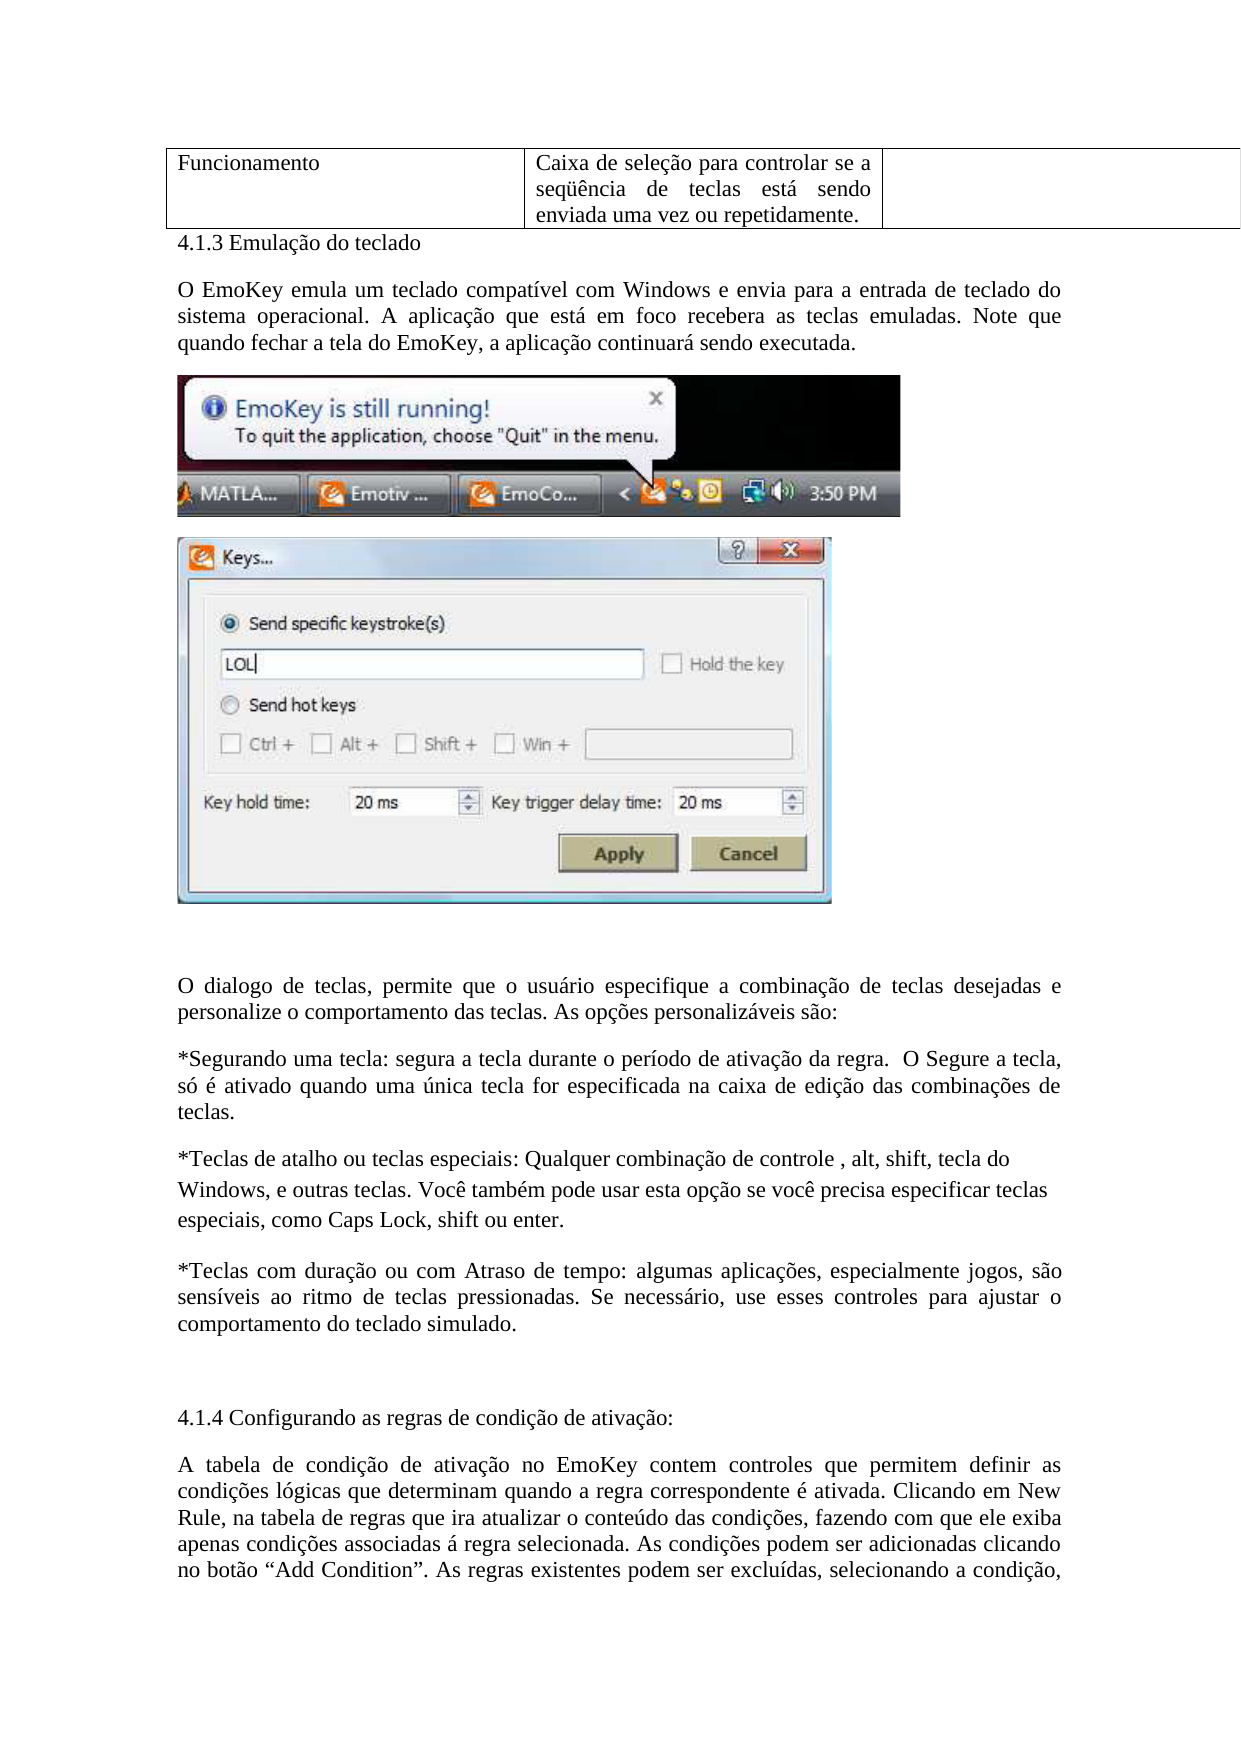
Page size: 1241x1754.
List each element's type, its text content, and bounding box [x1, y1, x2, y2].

text 4.1.3 Emulação do teclado [177, 229, 1063, 255]
text O EmoKey emula um teclado compatível com Windows e envia para a entrada de teclado do sistema operacional. A aplicação que está em foco recebera as teclas emuladas. Note que quando fechar a tela do EmoKey, a aplicação continuará sendo executada. [177, 276, 1063, 355]
table_cell [883, 149, 1240, 228]
text *Teclas de atalho ou teclas especiais: Qualquer combinação de controle , alt, shift, tecla do Windows, e outras teclas. Você também pode usar esta opção se você precisa especificar teclas especiais, como Caps Lock, shift ou enter. [177, 1145, 1063, 1232]
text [177, 1451, 1063, 1583]
text O dialogo de teclas, permite que o usuário especifique a combinação de teclas desejadas e personalize o comportamento das teclas. As opções personalizáveis são: [177, 972, 1063, 1025]
table_cell Caixa de seleção para controlar se a seqüência de teclas está sendo enviada uma vez ou repetidamente. [525, 149, 882, 228]
table_cell Funcionamento [167, 149, 524, 228]
text *Segurando uma tecla: segura a tecla durante o período de ativação da regra. O Segure a tecla, só é ativado quando uma única tecla for especificada na caixa de edição das combinações de teclas. [177, 1046, 1063, 1124]
text *Teclas com duração ou com Atraso de tempo: algumas aplicações, especialmente jogos, são sensíveis ao ritmo de teclas pressionadas. Se necessário, use esses controles para ajustar o comportamento do teclado simulado. [177, 1257, 1063, 1336]
text 4.1.4 Configurando as regras de condição de ativação: [177, 1404, 1063, 1430]
